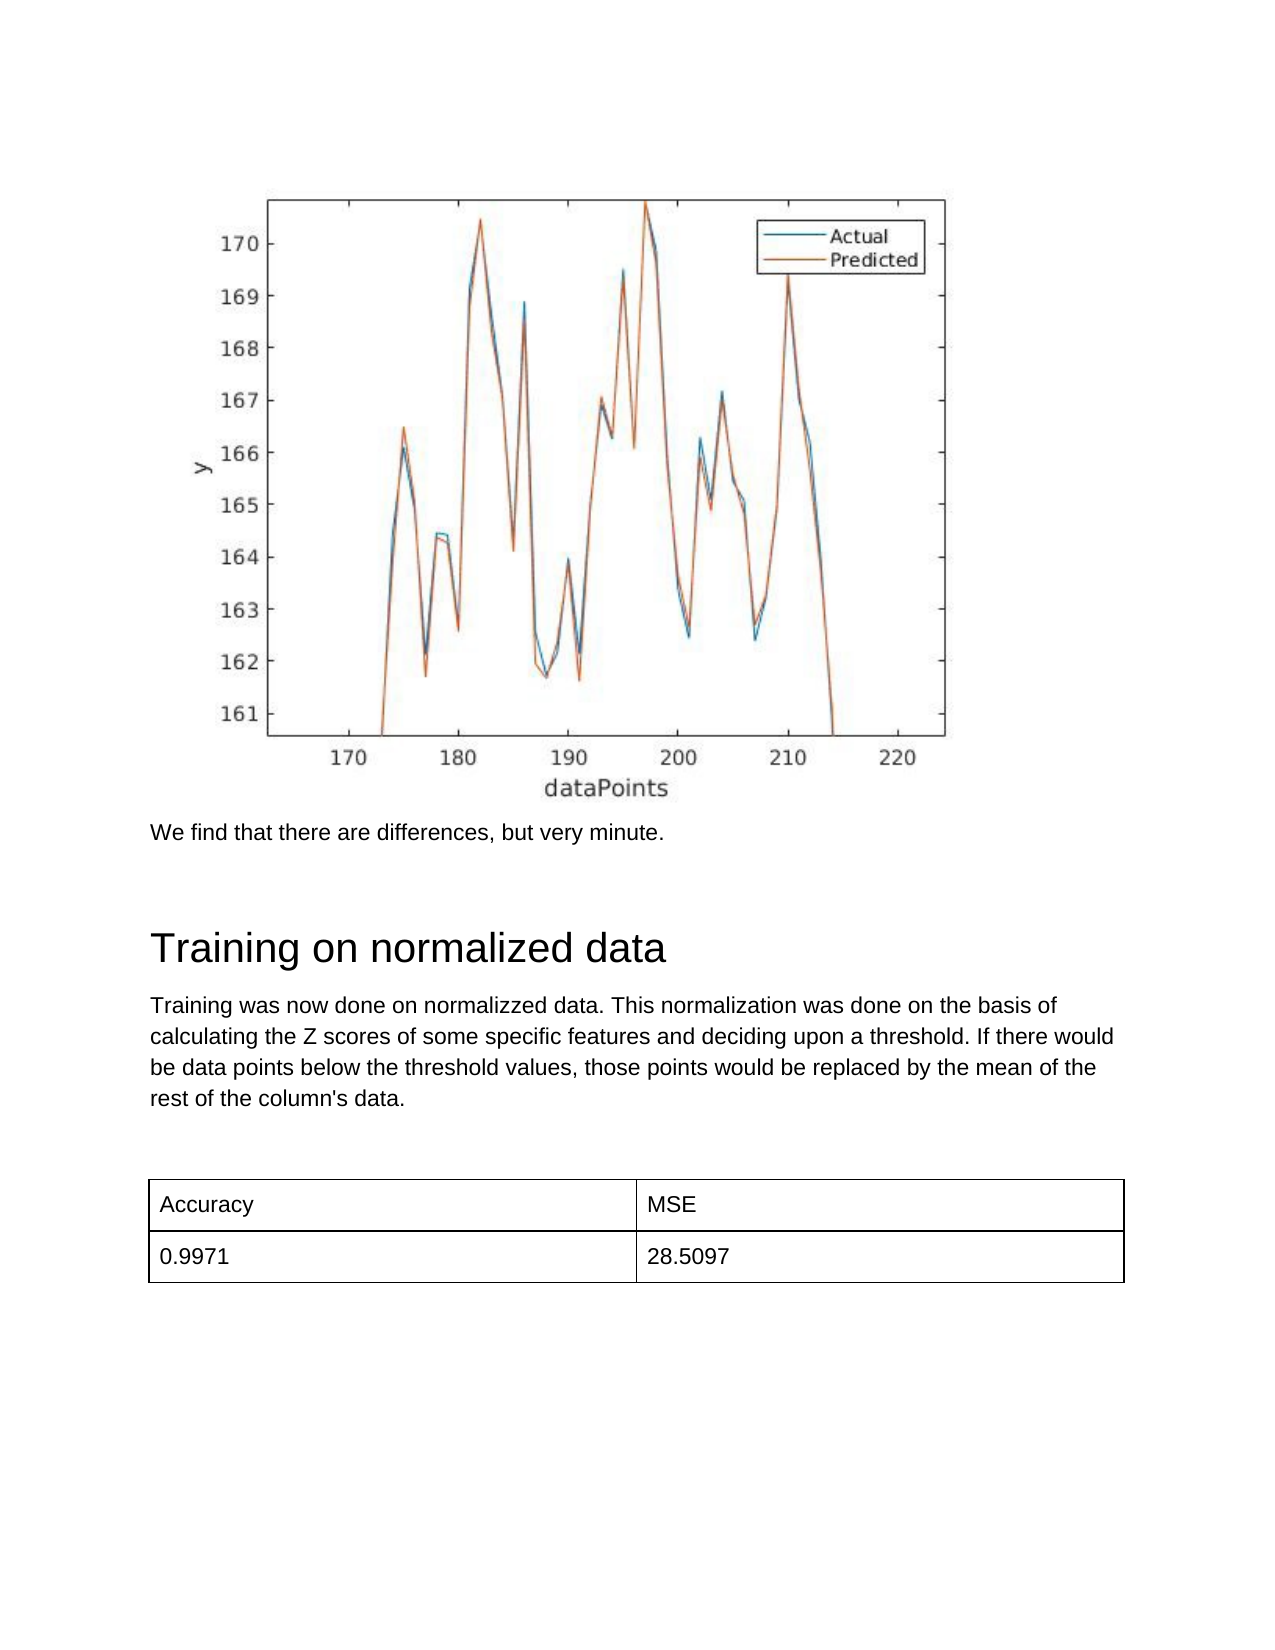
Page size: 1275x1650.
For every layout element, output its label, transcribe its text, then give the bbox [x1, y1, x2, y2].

table_header Accuracy [150, 1180, 636, 1230]
table_header MSE [637, 1180, 1123, 1230]
table_cell 28.5097 [637, 1232, 1123, 1282]
table_cell 0.9971 [150, 1232, 636, 1282]
text Training was now done on normalizzed data. This normalization was done on the basis of calculating the Z scores of some specific features and deciding upon a threshold. If there would be data points below the threshold values, those points would be replaced by the mean of the rest of the column's data. [150, 992, 1120, 1112]
text We find that there are differences, but very minute. [150, 819, 1139, 845]
picture [153, 152, 1029, 809]
text Training on normalized data [150, 923, 1139, 971]
